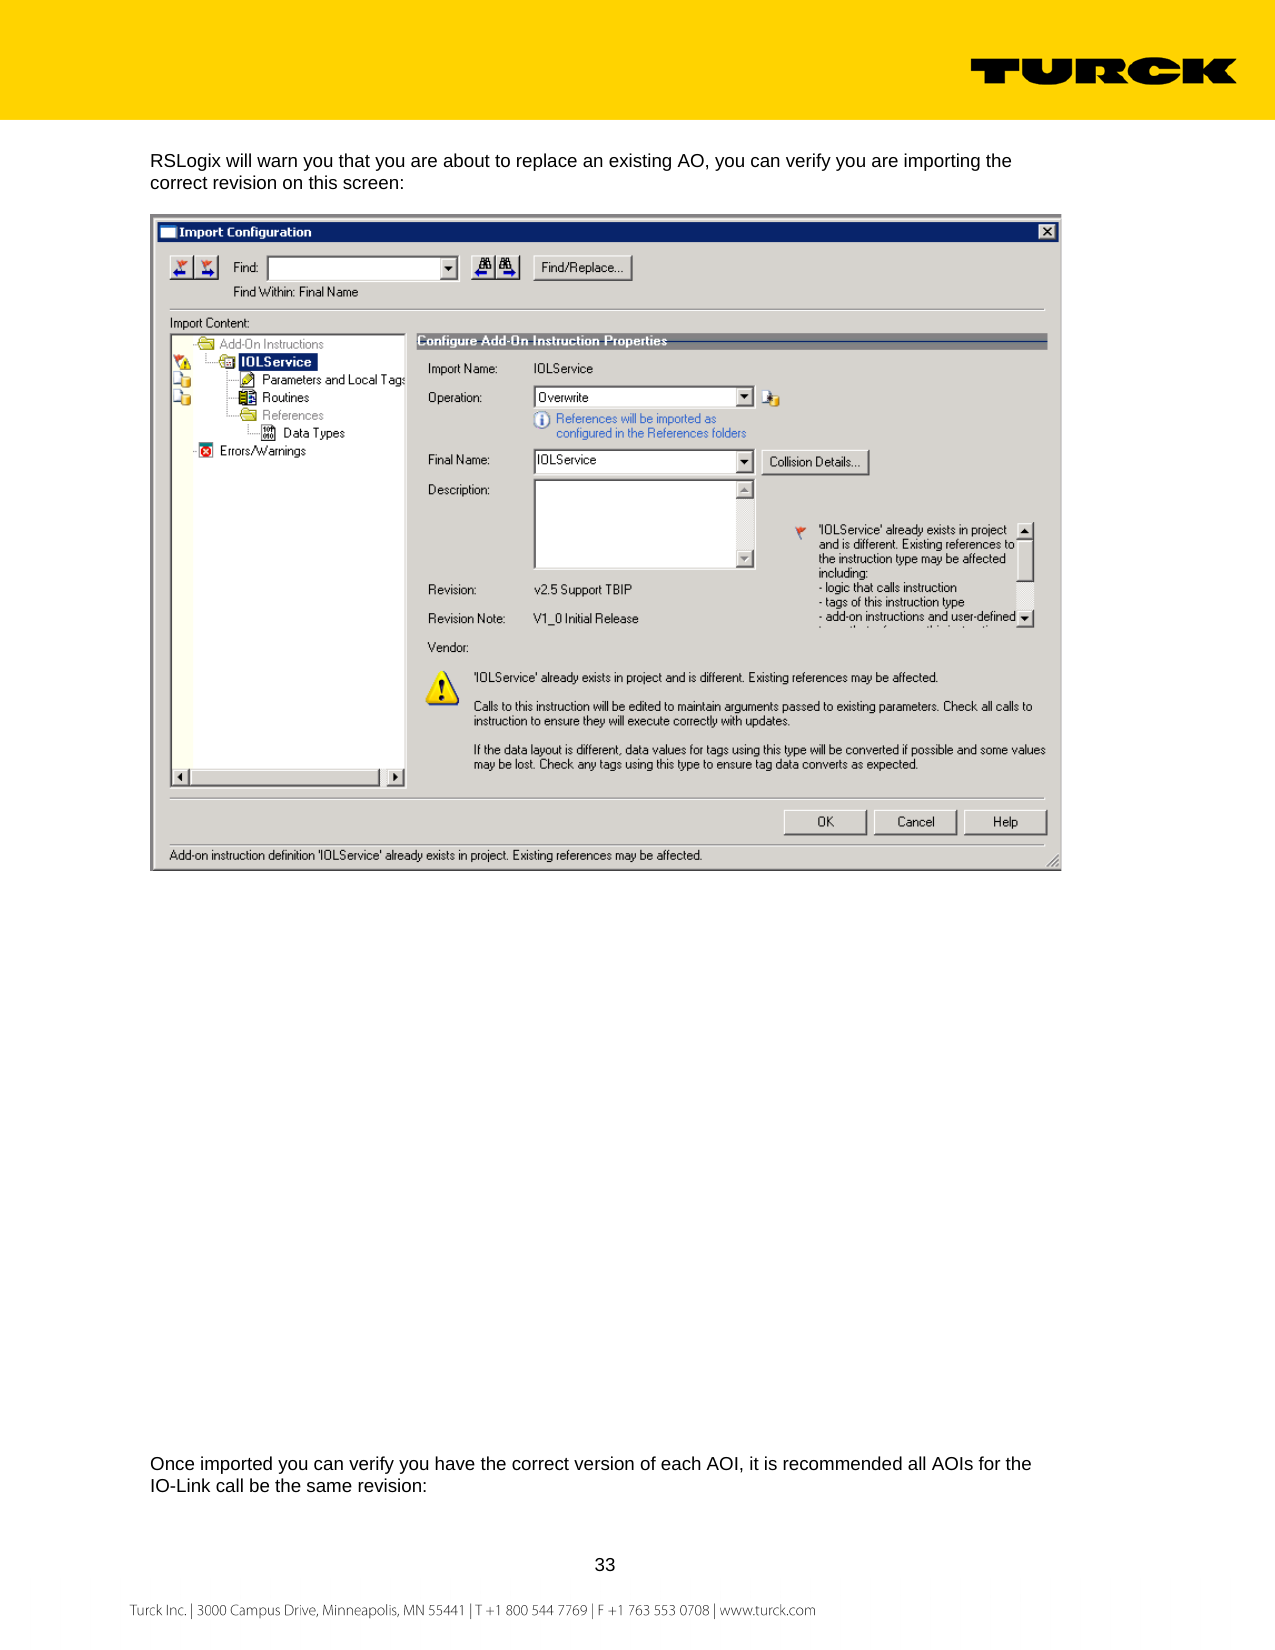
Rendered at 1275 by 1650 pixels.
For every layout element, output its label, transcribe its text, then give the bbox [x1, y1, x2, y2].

picture [150, 214, 1062, 871]
text RSLogix will warn you that you are about to replace an existing AO, you can verify you are importing the correct revision on this screen: [150, 150, 1059, 193]
text Once imported you can verify you have the correct version of each AOI, it is recommended all AOIs for the IO-Link call be the same revision: [150, 1453, 1059, 1496]
picture [0, 1547, 1275, 1650]
picture [0, 0, 1275, 120]
